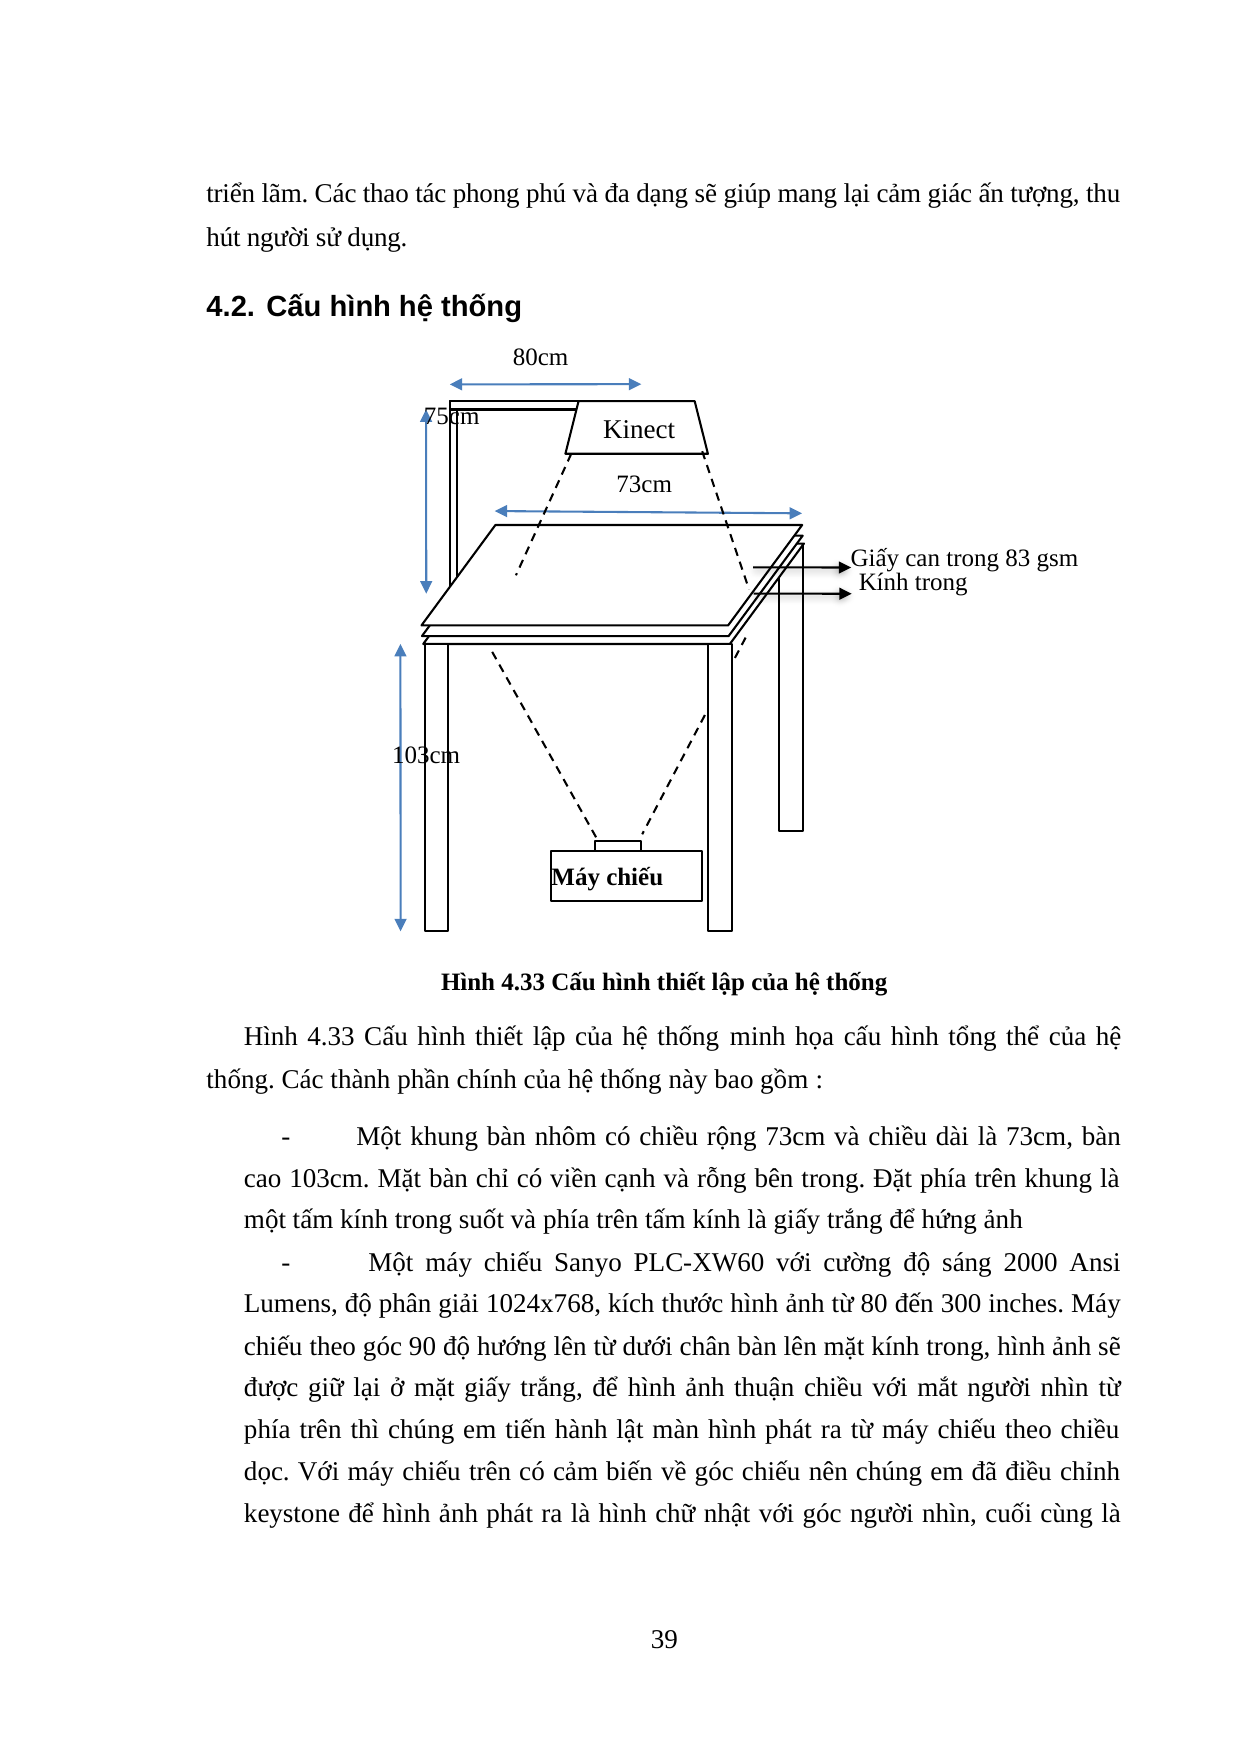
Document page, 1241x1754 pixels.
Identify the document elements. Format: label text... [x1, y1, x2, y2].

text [244, 1246, 1122, 1529]
text Một khung bàn nhôm có chiều rộng 73cm và chiều dài là 73cm, bàn cao 103cm. Mặt bàn chỉ có viền cạnh và rỗng bên trong. Đặt phía trên khung là một tấm kính trong suốt và phía trên tấm kính là giấy trắng để hứng ảnh [244, 1120, 1122, 1235]
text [206, 177, 1122, 252]
subtitle Cấu hình hệ thống [206, 289, 1122, 323]
